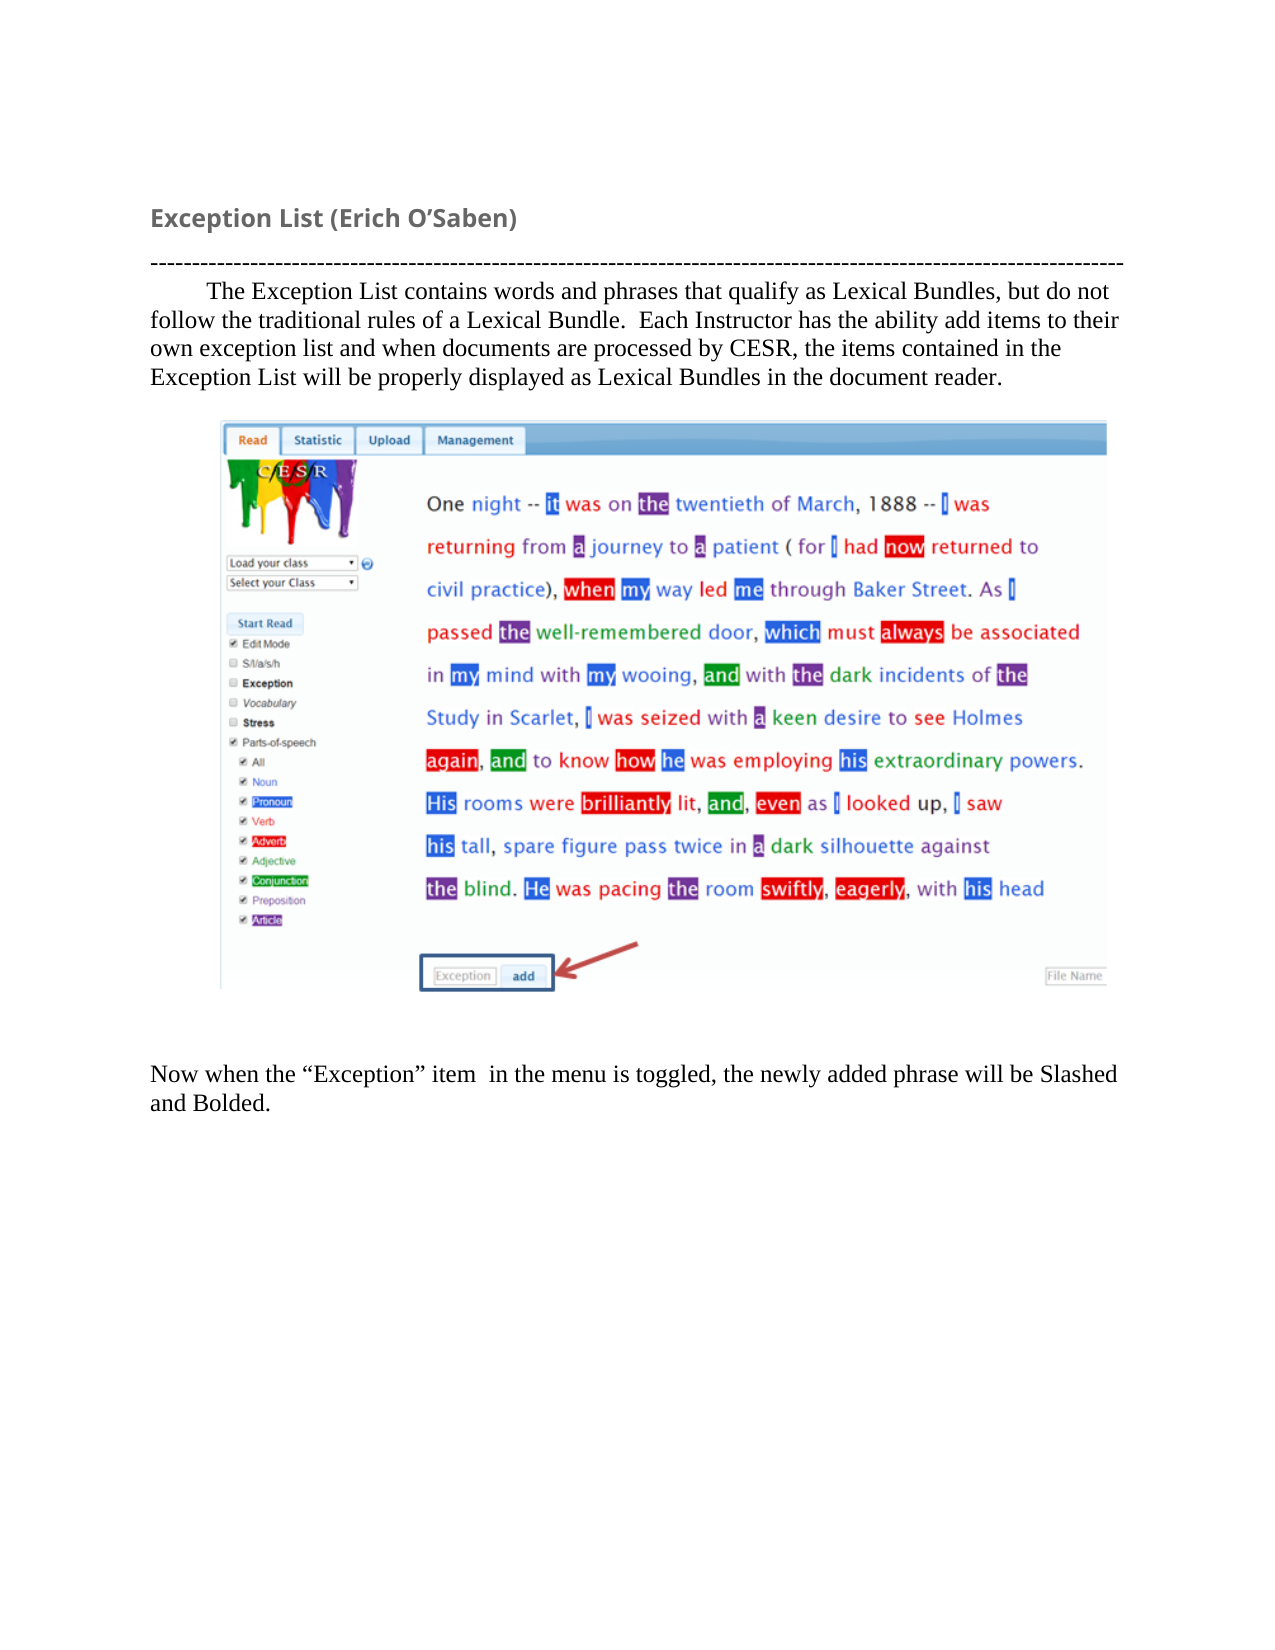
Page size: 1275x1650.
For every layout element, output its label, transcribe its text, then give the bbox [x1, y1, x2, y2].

text The Exception List contains words and phrases that qualify as Lexical Bundles, but do not follow the traditional rules of a Lexical Bundle. Each Instructor has the ability add items to their own exception list and when documents are processed by CESR, the items contained in the Exception List will be properly displayed as Lexical Bundles in the document reader. [150, 276, 1125, 391]
picture [219, 419, 1112, 1002]
subtitle Exception List (Erich O’Saben) [150, 201, 1125, 235]
text --------------------------------------------------------------------------------------------------------------------- [150, 247, 1125, 276]
text Now when the “Exception” item in the menu is toggled, the newly added phrase will be Slashed and Bolded. [150, 1059, 1125, 1117]
